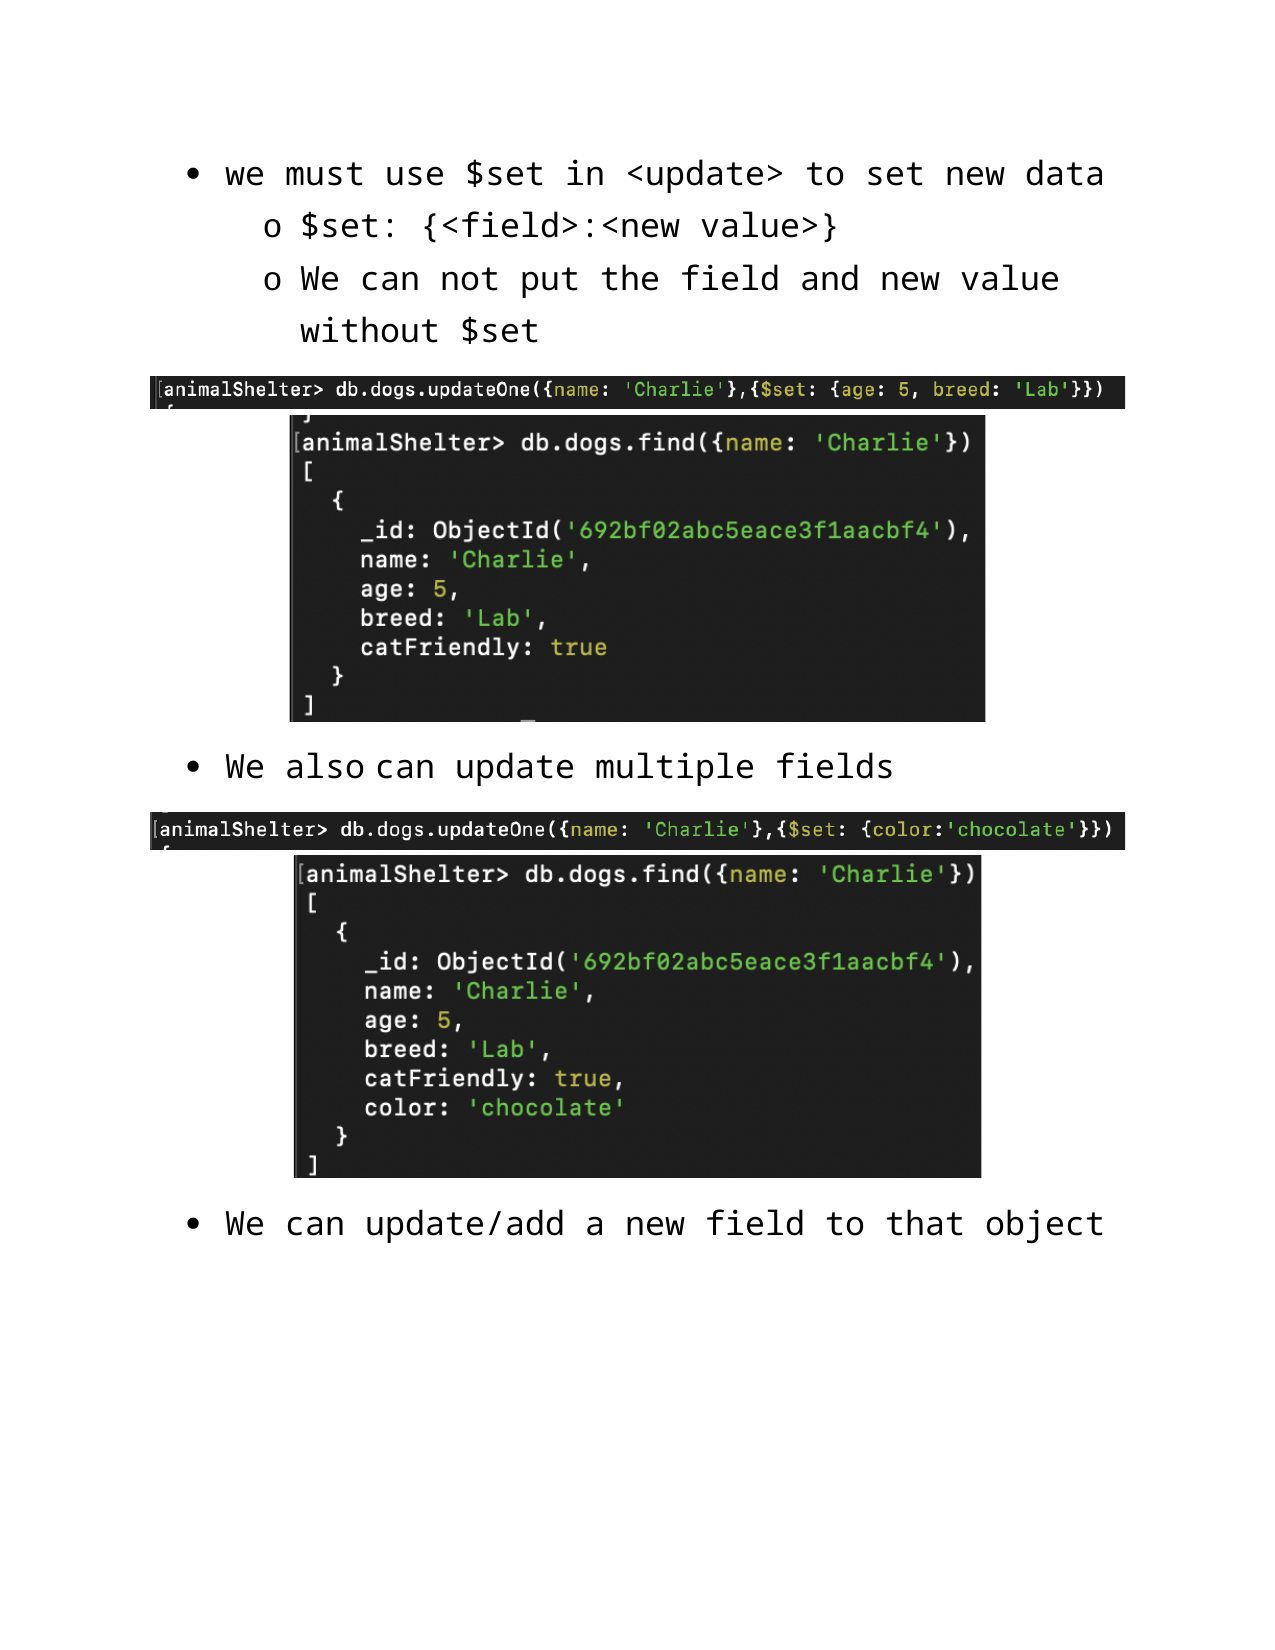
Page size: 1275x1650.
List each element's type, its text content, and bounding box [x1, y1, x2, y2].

picture [289, 415, 986, 722]
list $set: {<field>:<new value>} [262, 202, 1125, 248]
picture [150, 812, 1125, 850]
list We also can update multiple fields [187, 743, 1125, 789]
picture [293, 855, 982, 1178]
list we must use $set in <update> to set new data [187, 150, 1125, 195]
picture [150, 376, 1125, 409]
list We can update/add a new field to that object [187, 1200, 1125, 1245]
list We can not put the field and new value without $set [262, 255, 1125, 353]
